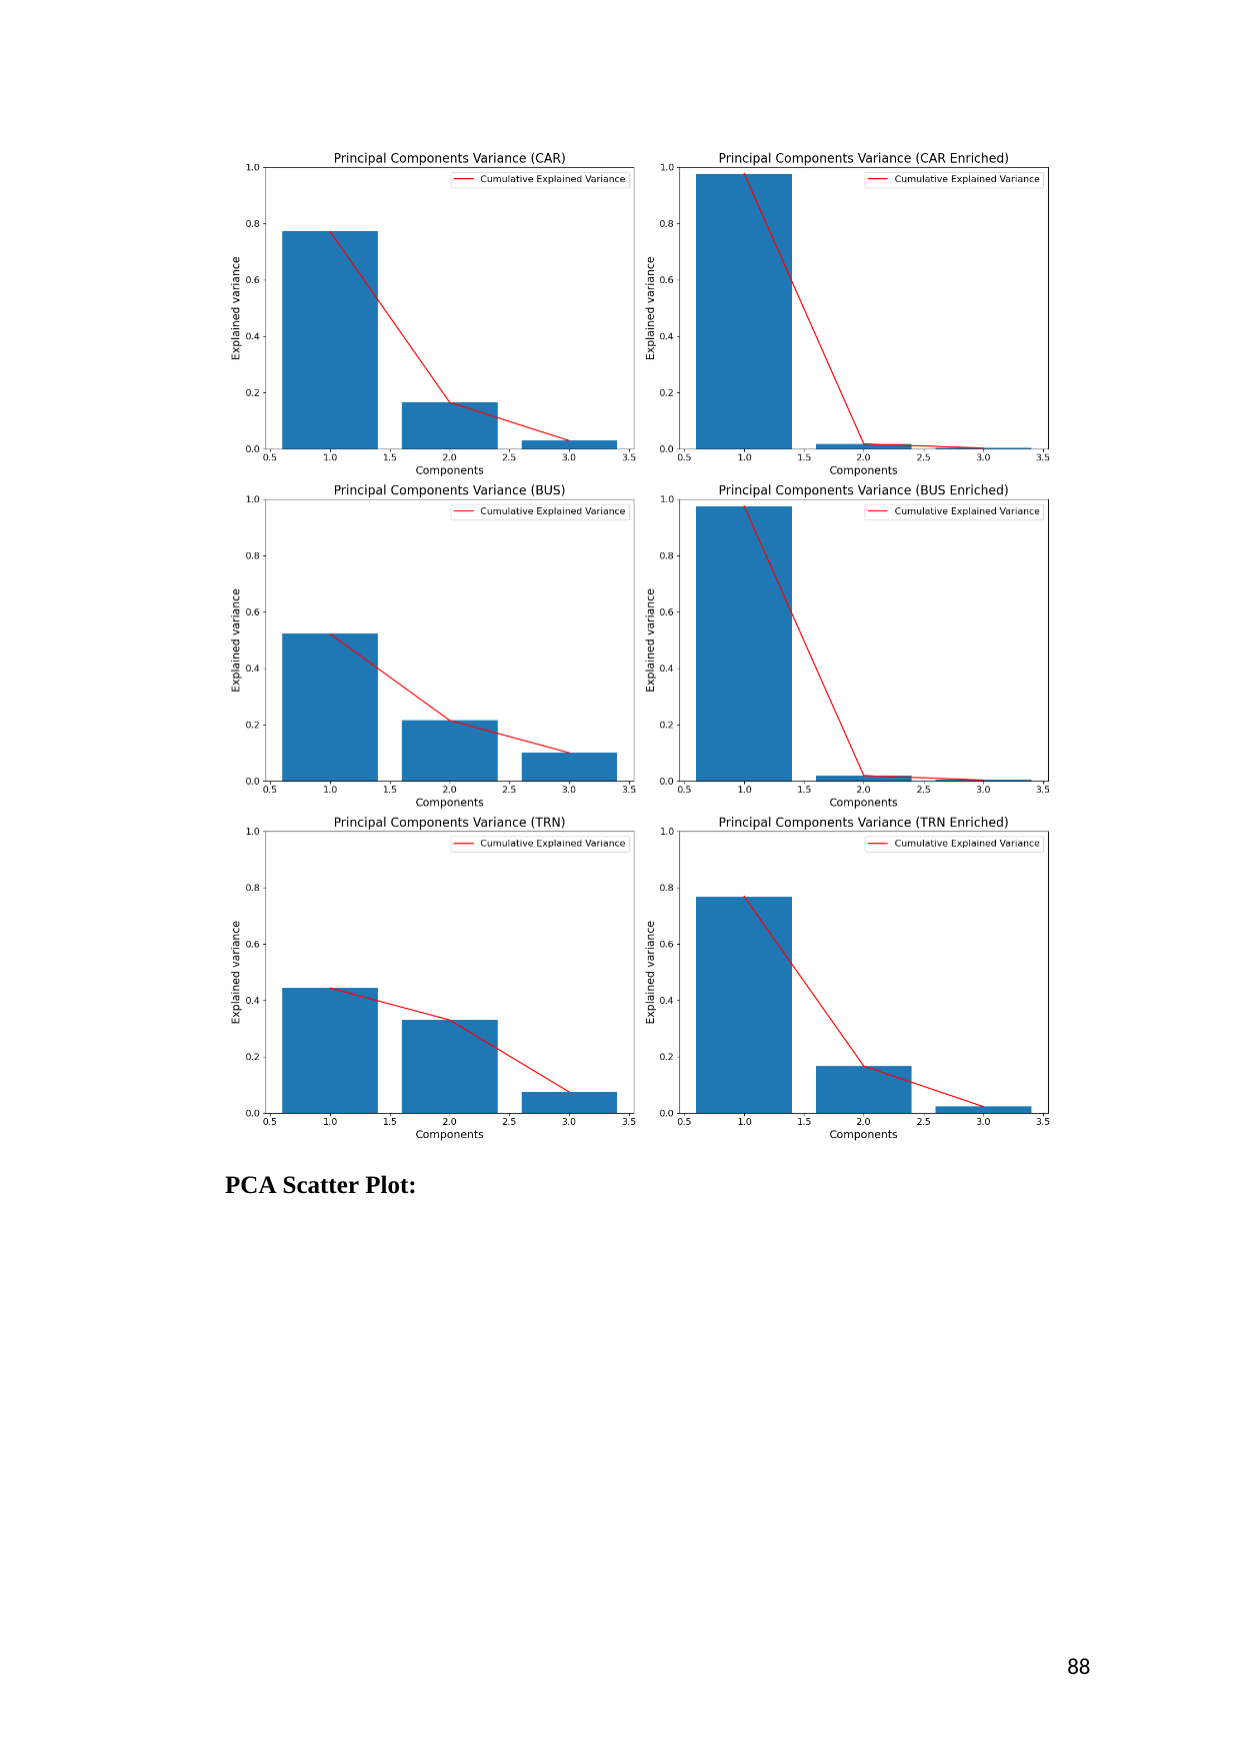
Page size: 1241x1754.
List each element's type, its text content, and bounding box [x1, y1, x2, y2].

text PCA Scatter Plot: [225, 1171, 1090, 1199]
picture [225, 150, 1058, 1152]
